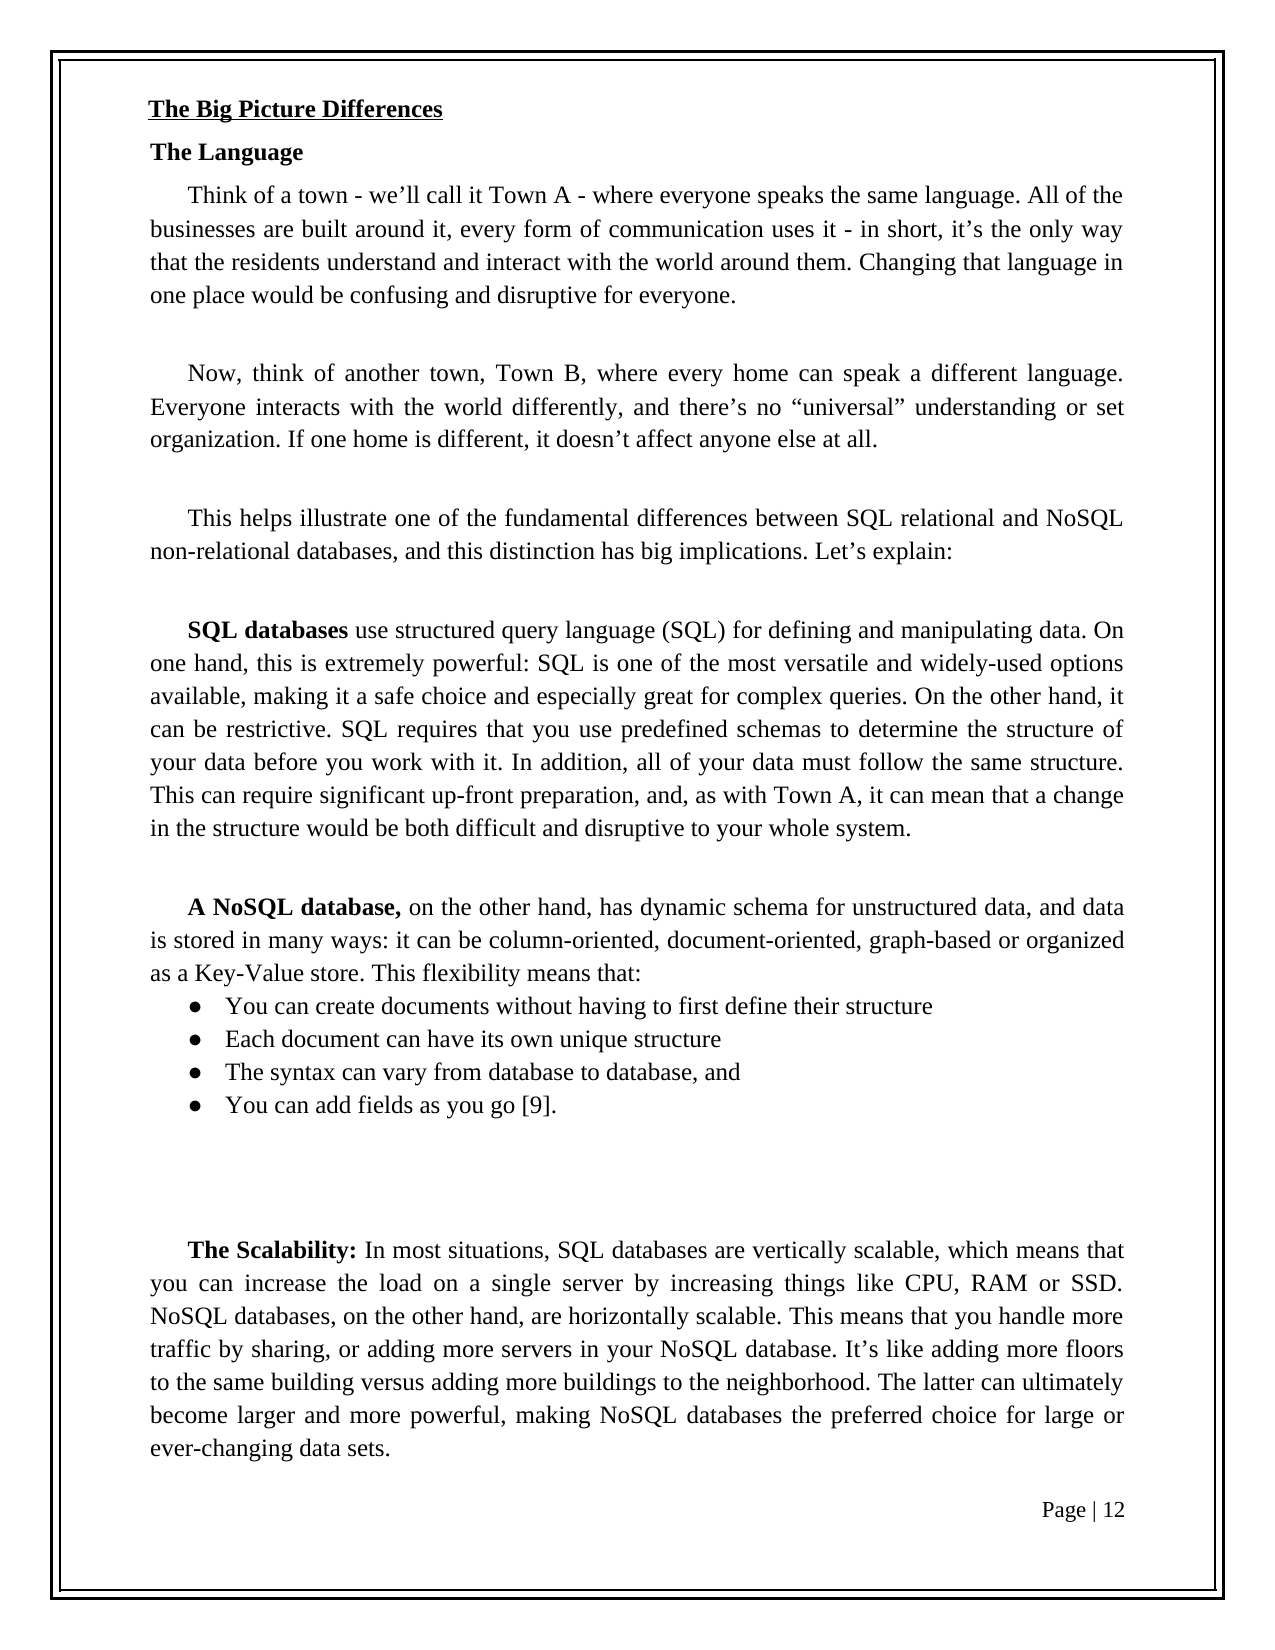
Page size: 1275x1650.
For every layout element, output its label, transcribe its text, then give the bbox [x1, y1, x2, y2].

list The syntax can vary from database to database, and [187, 1057, 1125, 1086]
text The Language [150, 137, 1125, 166]
text SQL databases use structured query language (SQL) for defining and manipulating data. On one hand, this is extremely powerful: SQL is one of the most versatile and widely-used options available, making it a safe choice and especially great for complex queries. On the other hand, it can be restrictive. SQL requires that you use predefined schemas to determine the structure of your data before you work with it. In addition, all of your data must follow the same structure. This can require significant up-front preparation, and, as with Town A, it can mean that a change in the structure would be both difficult and disruptive to your whole system. [150, 615, 1125, 842]
text This helps illustrate one of the fundamental differences between SQL relational and NoSQL non-relational databases, and this distinction has big implications. Let’s explain: [150, 503, 1125, 565]
text The Scalability: In most situations, SQL databases are vertically scalable, which means that you can increase the load on a single server by increasing things like CPU, RAM or SSD. NoSQL databases, on the other hand, are horizontally scalable. This means that you handle more traffic by sharing, or adding more servers in your NoSQL database. It’s like adding more floors to the same building versus adding more buildings to the neighborhood. The latter can ultimately become larger and more powerful, making NoSQL databases the preferred choice for large or ever-changing data sets. [150, 1235, 1125, 1462]
list Each document can have its own unique structure [187, 1024, 1125, 1053]
text A NoSQL database, on the other hand, has dynamic schema for unstructured data, and data is stored in many ways: it can be column-oriented, document-oriented, graph-based or organized as a Key-Value store. This flexibility means that: [150, 892, 1125, 987]
text Now, think of another town, Town B, where every home can speak a different language. Everyone interacts with the world differently, and there’s no “universal” understanding or set organization. If one home is different, it doesn’t affect anyone else at all. [150, 358, 1125, 453]
text Think of a town - we’ll call it Town A - where everyone speaks the same language. All of the businesses are built around it, every form of communication uses it - in short, it’s the only way that the residents understand and interact with the world around them. Changing that language in one place would be confusing and disruptive for everyone. [150, 181, 1125, 308]
list You can create documents without having to first define their structure [187, 991, 1125, 1020]
text The Big Picture Differences [148, 94, 1125, 122]
list You can add fields as you go. [187, 1090, 1125, 1119]
